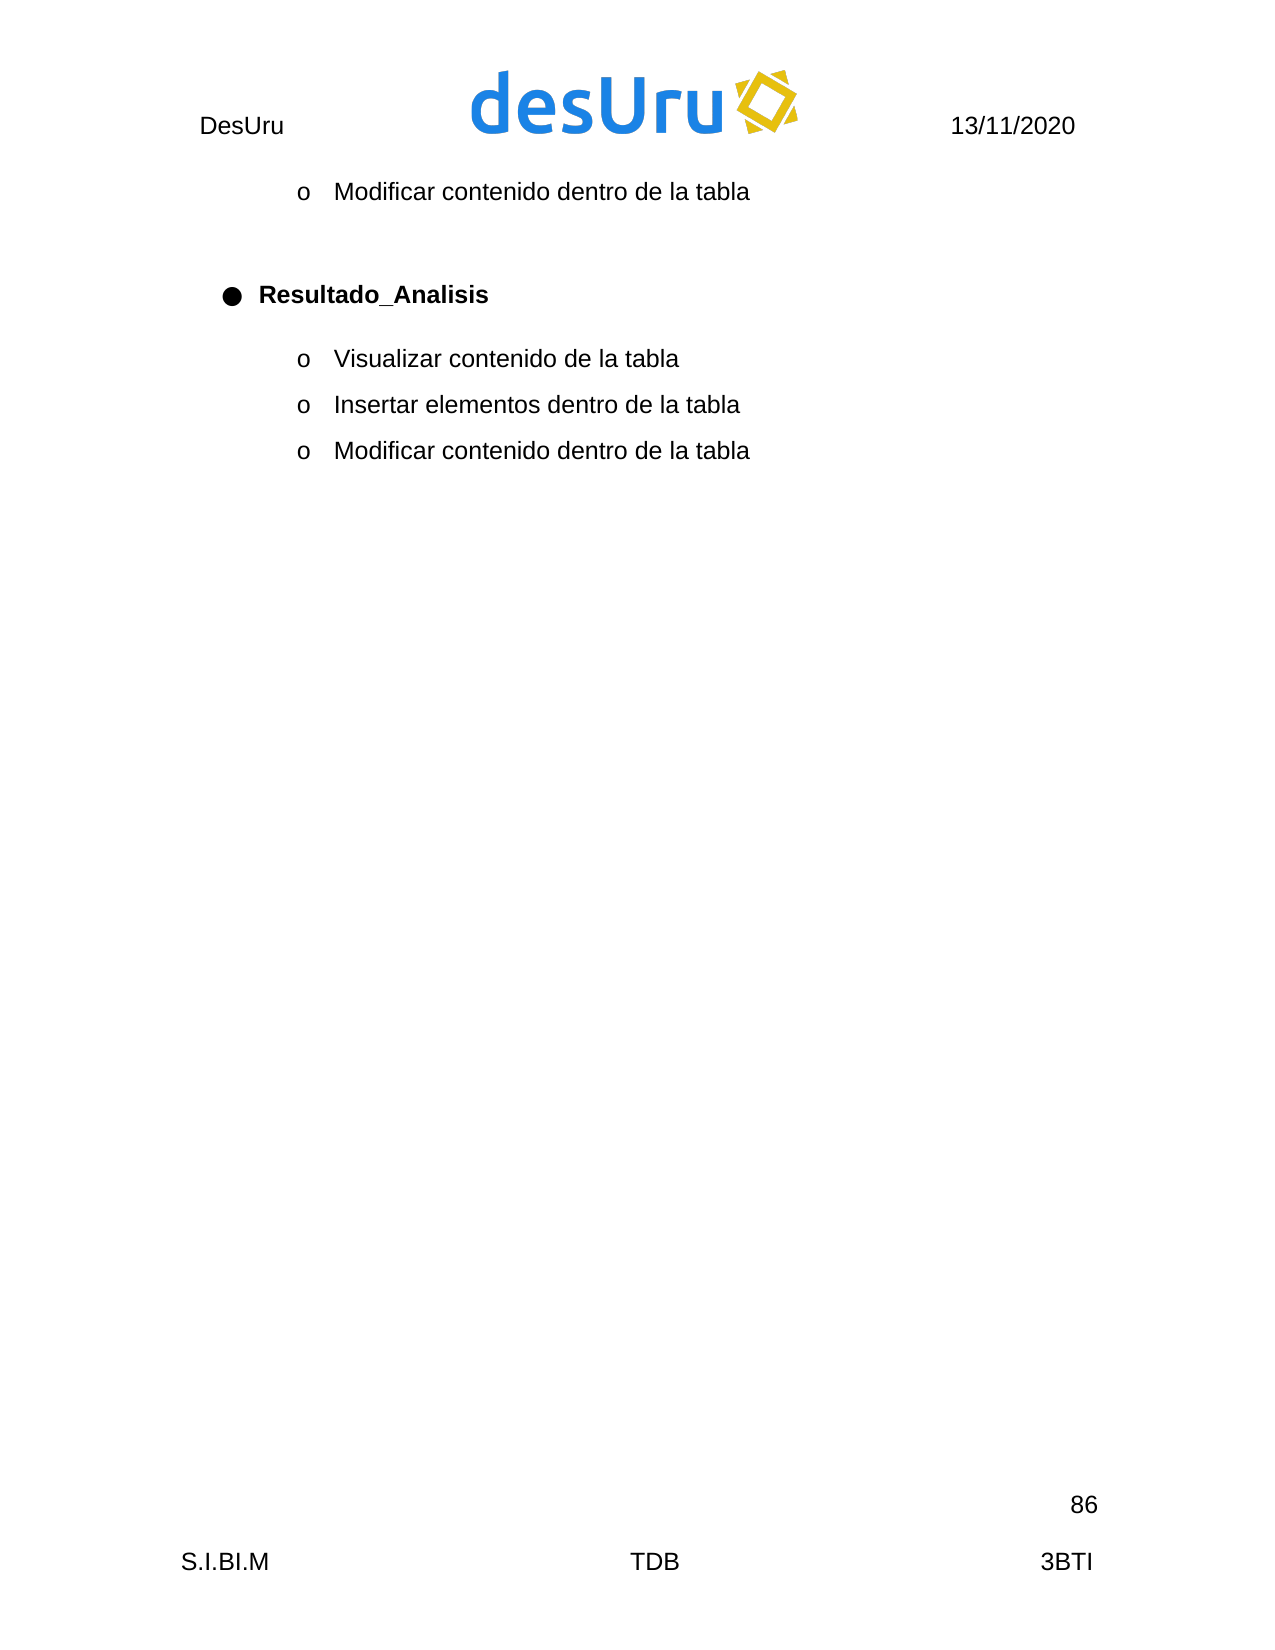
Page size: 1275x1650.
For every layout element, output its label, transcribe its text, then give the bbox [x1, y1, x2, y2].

list Modificar contenido dentro de la tabla [296, 436, 1098, 467]
picture [471, 70, 798, 134]
list Visualizar contenido de la tabla [296, 343, 1098, 374]
list Resultado_Analisis [221, 267, 1098, 318]
list Insertar elementos dentro de la tabla [296, 390, 1098, 421]
list Modificar contenido dentro de la tabla [296, 177, 1098, 208]
